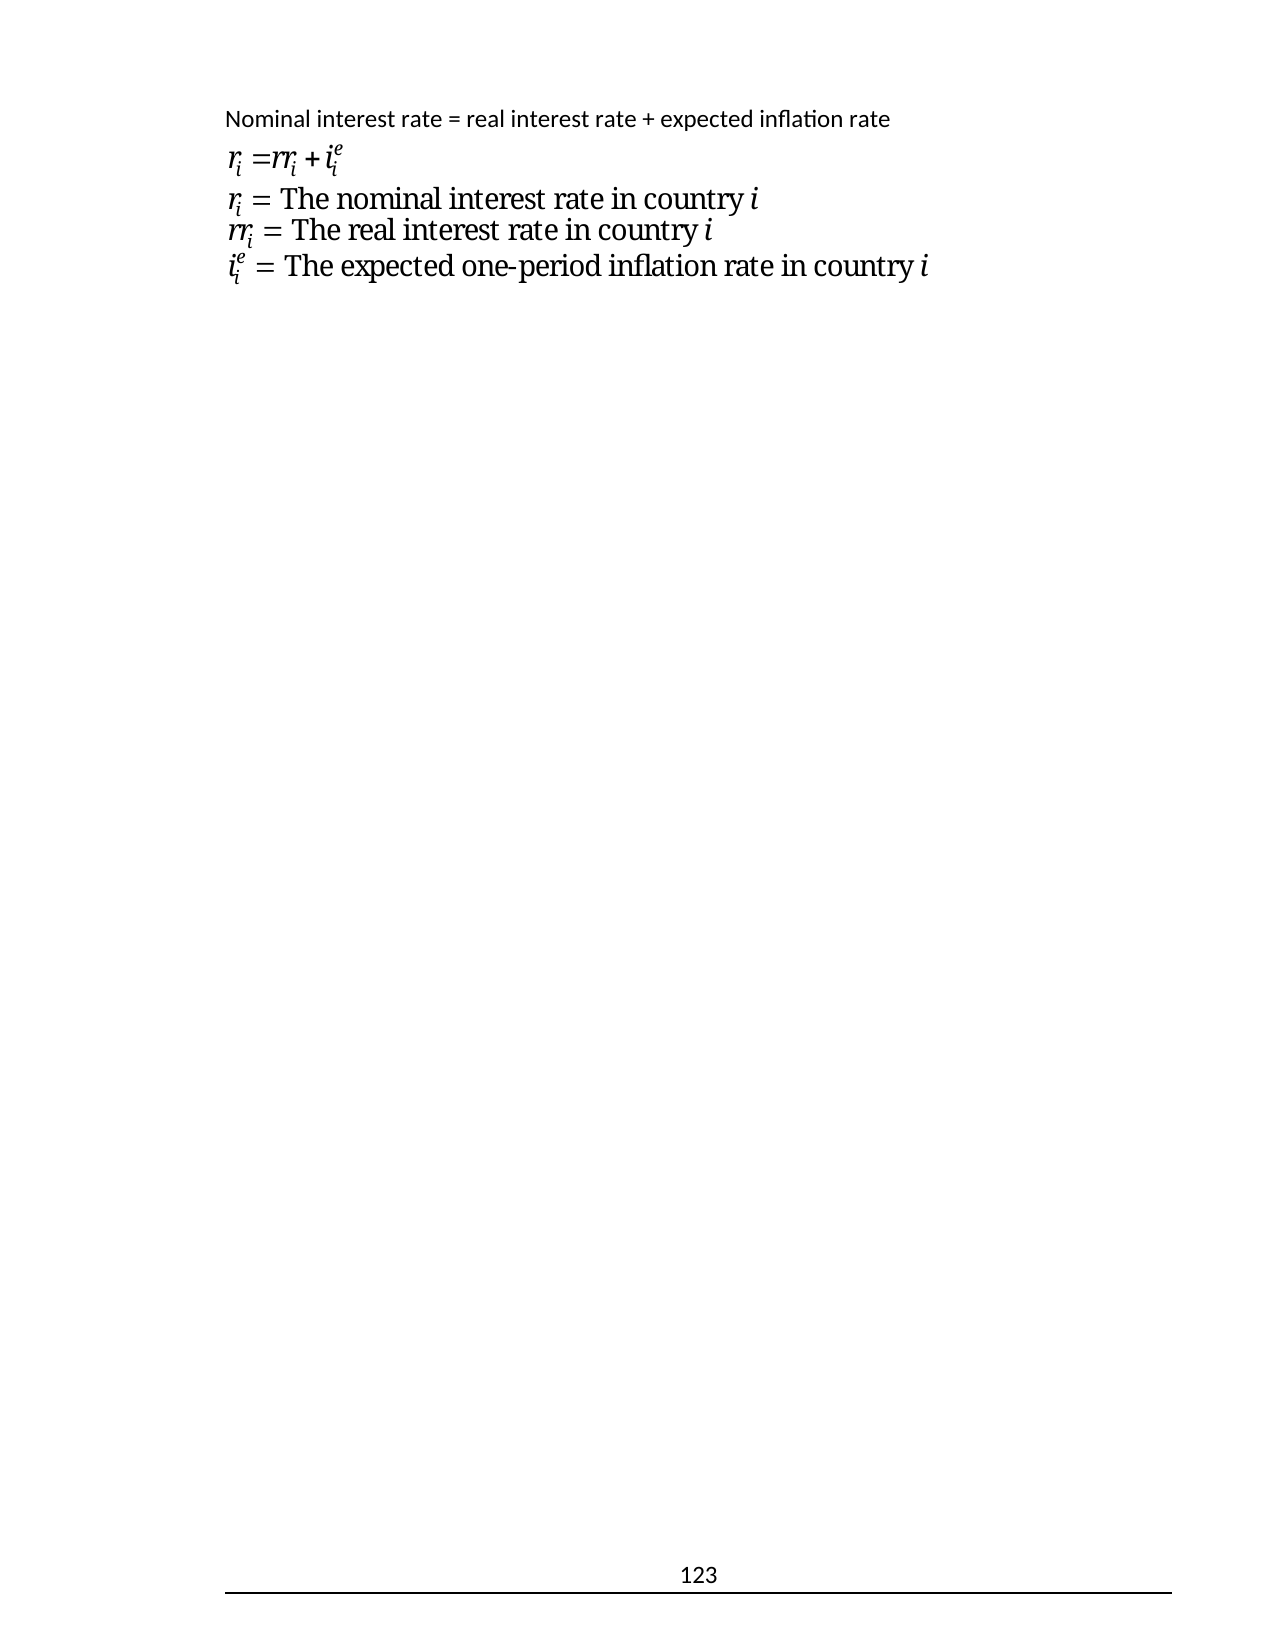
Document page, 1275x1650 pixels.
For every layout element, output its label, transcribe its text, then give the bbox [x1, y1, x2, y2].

text Nominal interest rate = real interest rate + expected inflation rate [225, 103, 1172, 134]
